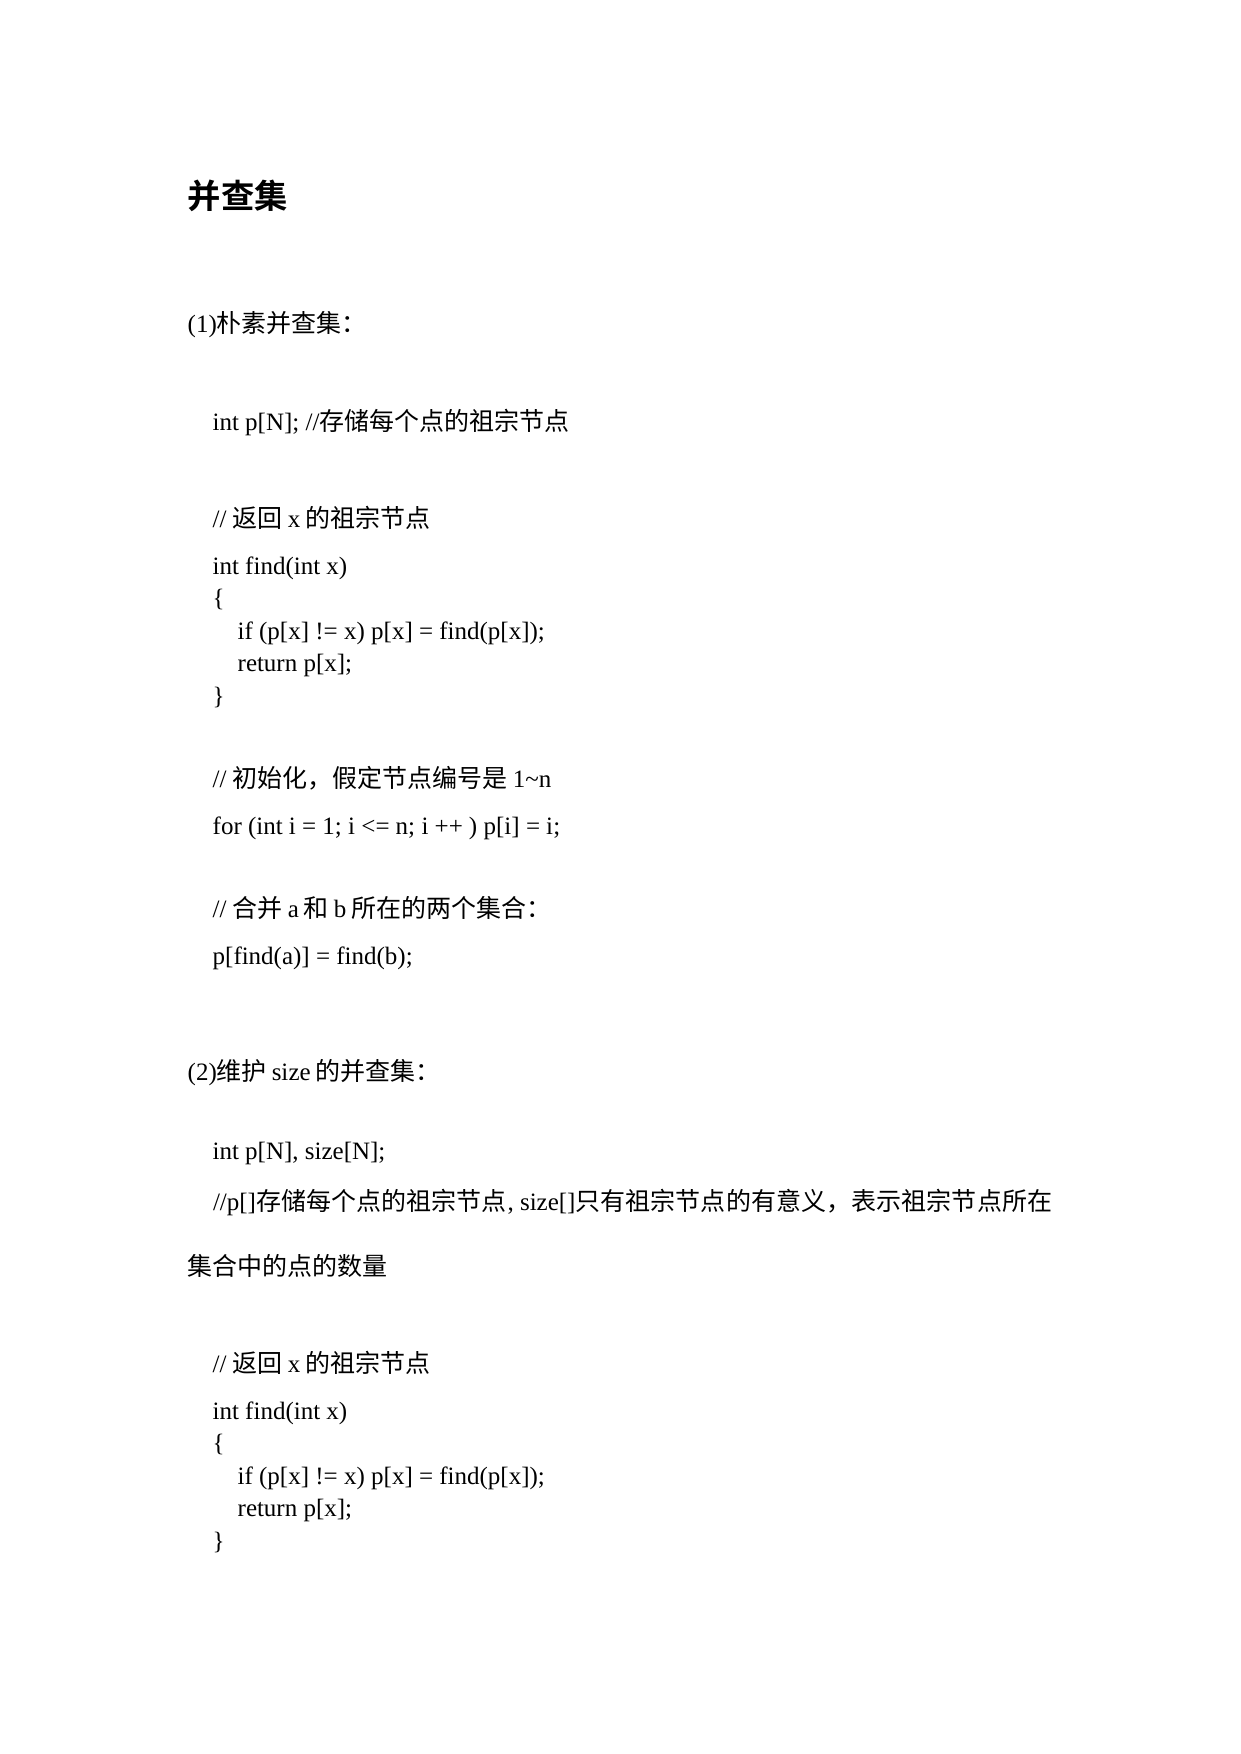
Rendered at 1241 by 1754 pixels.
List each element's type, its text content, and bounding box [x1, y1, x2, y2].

subtitle 并查集 [187, 162, 1053, 227]
text if (p[x] != x) p[x] = find(p[x]); [187, 1459, 1053, 1492]
text p[find(a)] = find(b); [187, 939, 1053, 972]
text { [187, 1427, 1053, 1459]
text (1)朴素并查集： [187, 289, 1053, 354]
text if (p[x] != x) p[x] = find(p[x]); [187, 614, 1053, 647]
text } [187, 1524, 1053, 1557]
text } [187, 679, 1053, 712]
text for (int i = 1; i <= n; i ++ ) p[i] = i; [187, 809, 1053, 842]
text { [187, 582, 1053, 614]
text int find(int x) [187, 1394, 1053, 1427]
text return p[x]; [187, 1492, 1053, 1524]
text // 返回x的祖宗节点 [187, 484, 1053, 549]
text // 合并a和b所在的两个集合： [187, 874, 1053, 939]
text // 初始化，假定节点编号是1~n [187, 744, 1053, 809]
text (2)维护size的并查集： [187, 1037, 1053, 1102]
text // 返回x的祖宗节点 [187, 1329, 1053, 1394]
text //p[]存储每个点的祖宗节点, size[]只有祖宗节点的有意义，表示祖宗节点所在集合中的点的数量 [187, 1167, 1053, 1297]
text int find(int x) [187, 549, 1053, 582]
text int p[N]; //存储每个点的祖宗节点 [187, 387, 1053, 452]
text int p[N], size[N]; [187, 1134, 1053, 1167]
text return p[x]; [187, 647, 1053, 679]
